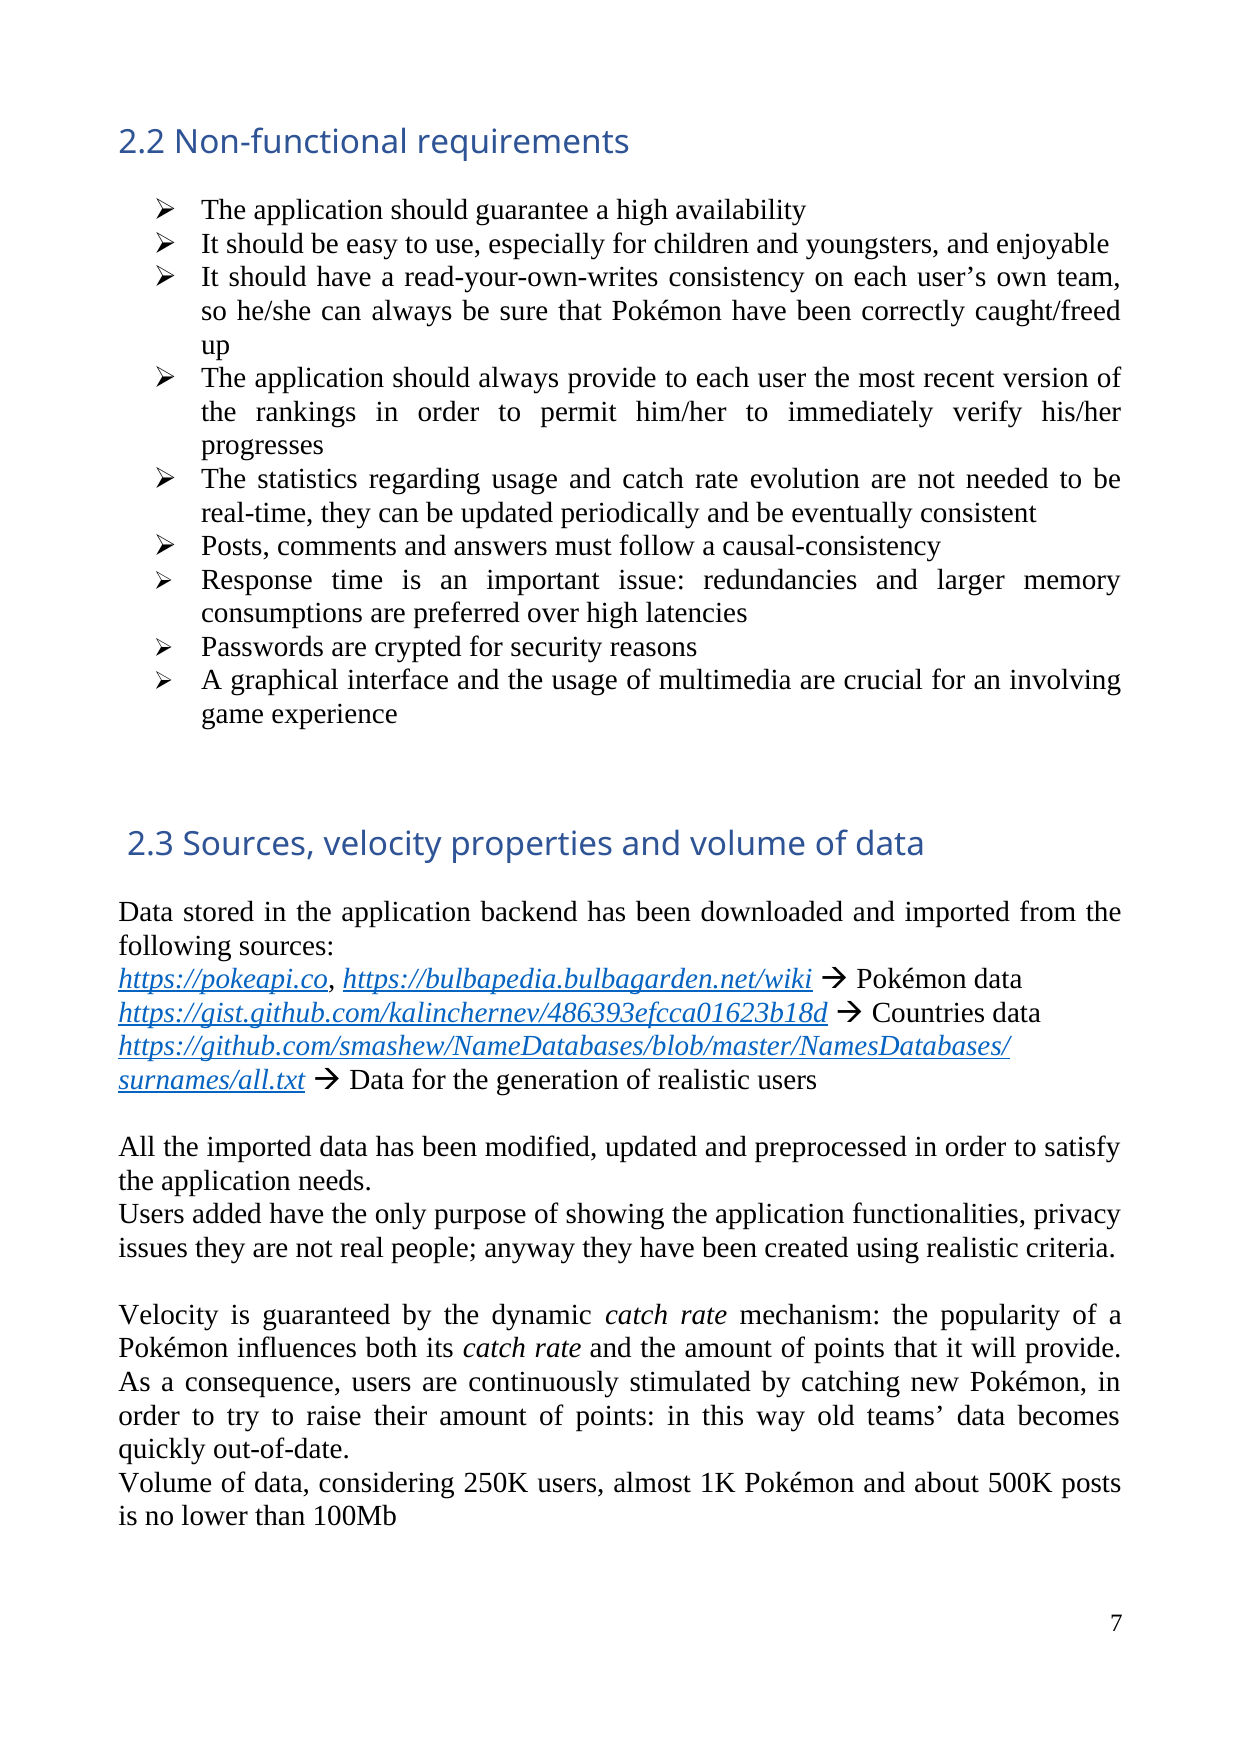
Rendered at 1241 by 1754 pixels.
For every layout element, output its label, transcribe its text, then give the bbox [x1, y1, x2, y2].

list The application should always provide to each user the most recent version of the rankings in order to permit him/her to immediately verify his/her progresses [153, 360, 1122, 461]
list Response time is an important issue: redundancies and larger memory consumptions are preferred over high latencies [153, 562, 1122, 629]
text All the imported data has been modified, updated and preprocessed in order to satisfy the application needs. [118, 1129, 1122, 1196]
subtitle 2.2 Non-functional requirements [118, 118, 1122, 163]
list The application should guarantee a high availability [153, 192, 1122, 226]
subtitle 2.3 Sources, velocity properties and volume of data [118, 820, 1122, 865]
list It should have a read-your-own-writes consistency on each user’s own team, so he/she can always be sure that Pokémon have been correctly caught/freed up [153, 259, 1122, 360]
text https://gist.github.com/kalinchernev/486393efcca01623b18d Countries data [118, 995, 1122, 1028]
list Posts, comments and answers must follow a causal-consistency [153, 528, 1122, 562]
text https://github.com/smashew/NameDatabases/blob/master/NamesDatabases/surnames/all.txt Data for the generation of realistic users [118, 1028, 1122, 1096]
text Velocity is guaranteed by the dynamic catch rate mechanism: the popularity of a Pokémon influences both its catch rate and the amount of points that it will provide. As a consequence, users are continuously stimulated by catching new Pokémon, in order to try to raise their amount of points: in this way old teams’ data becomes quickly out-of-date. [118, 1297, 1122, 1465]
text Users added have the only purpose of showing the application functionalities, privacy issues they are not real people; anyway they have been created using realistic criteria. [118, 1196, 1122, 1263]
list Passwords are crypted for security reasons [153, 629, 1122, 662]
text https://pokeapi.co, https://bulbapedia.bulbagarden.net/wiki Pokémon data [118, 961, 1122, 995]
list It should be easy to use, especially for children and youngsters, and enjoyable [153, 226, 1122, 259]
list A graphical interface and the usage of multimedia are crucial for an involving game experience [153, 662, 1122, 729]
text Volume of data, considering 250K users, almost 1K Pokémon and about 500K posts is no lower than 100Mb [118, 1465, 1122, 1532]
text Data stored in the application backend has been downloaded and imported from the following sources: [118, 894, 1122, 961]
list The statistics regarding usage and catch rate evolution are not needed to be real-time, they can be updated periodically and be eventually consistent [153, 461, 1122, 528]
